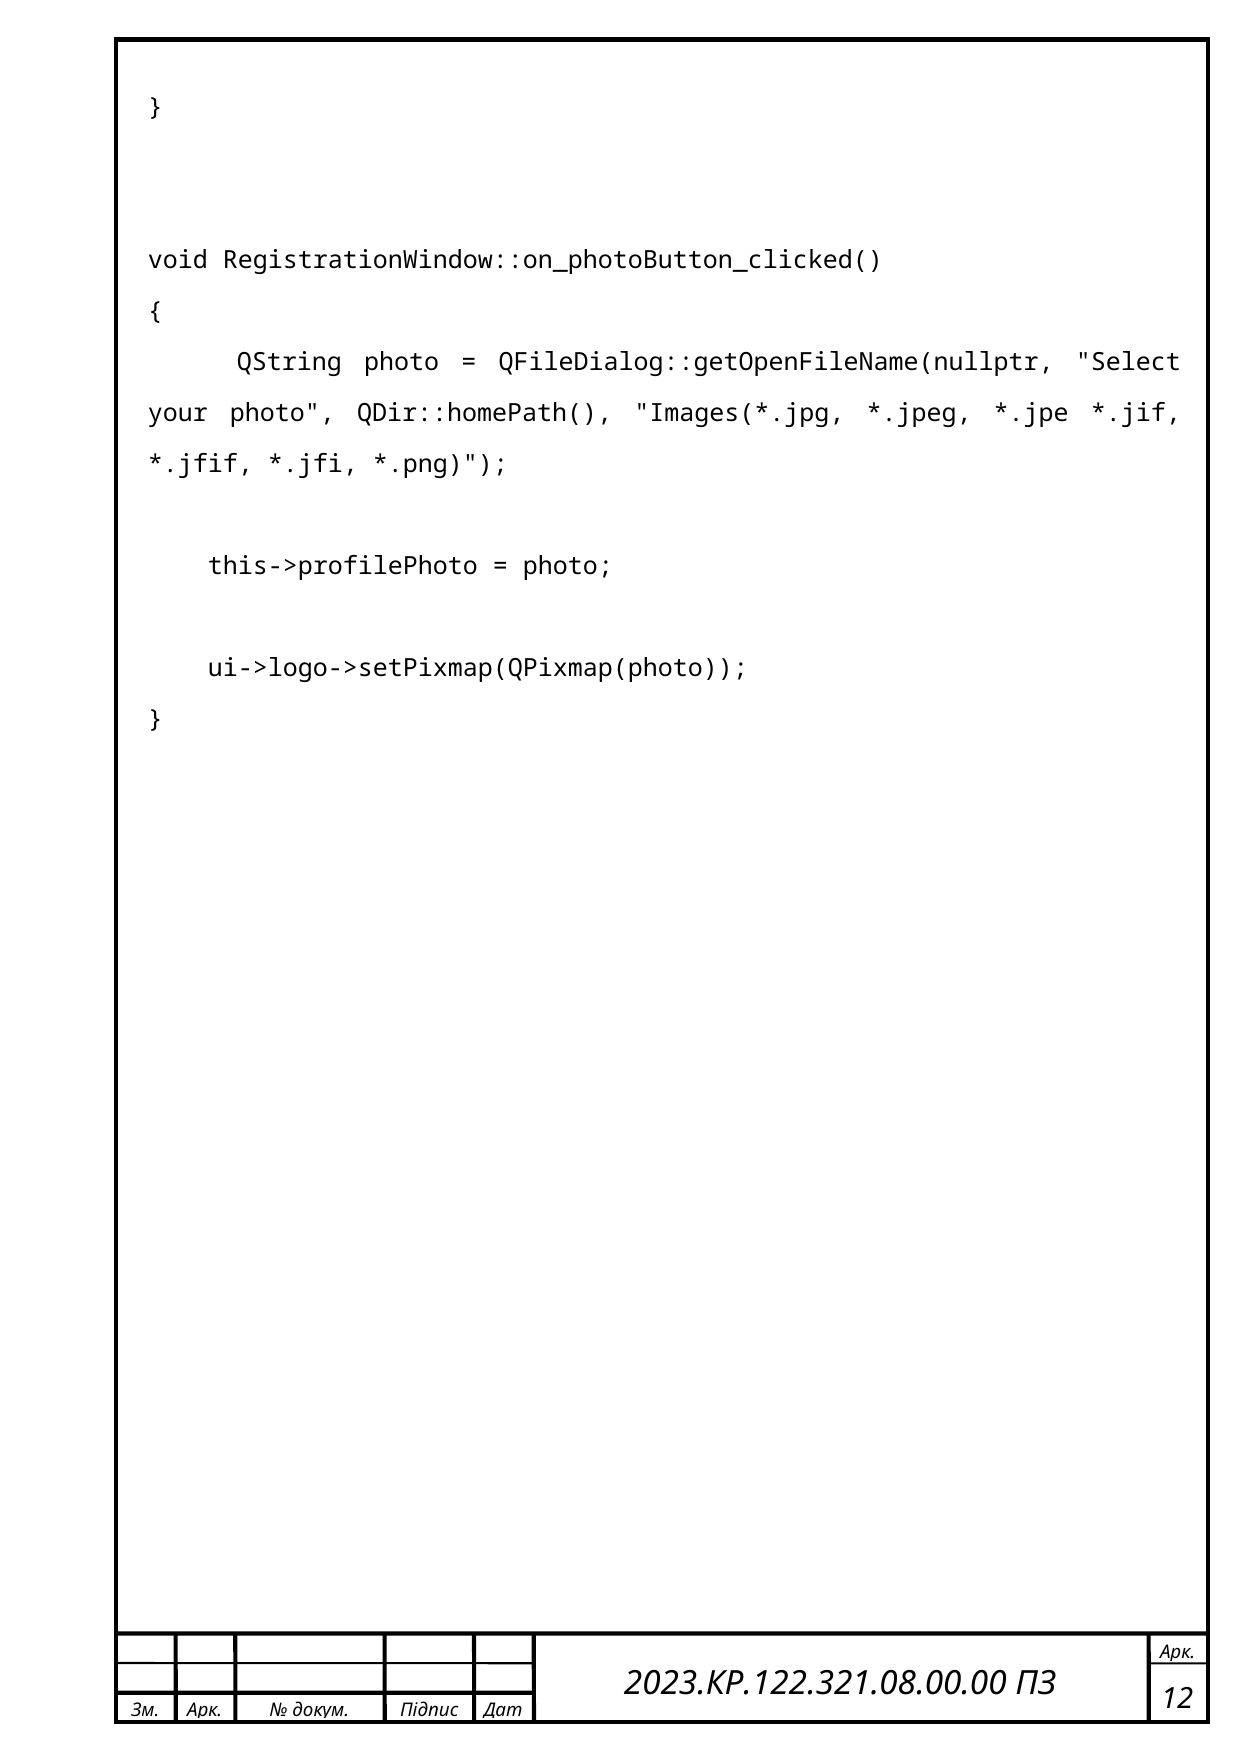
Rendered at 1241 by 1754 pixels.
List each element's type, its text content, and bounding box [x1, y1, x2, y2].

text { [148, 293, 1181, 327]
text } [148, 89, 1181, 123]
text ui->logo->setPixmap(QPixmap(photo)); [148, 650, 1181, 684]
text QString photo = QFileDialog::getOpenFileName(nullptr, "Select your photo", QDir::homePath(), "Images(*.jpg, *.jpeg, *.jpe *.jif, *.jfif, *.jfi, *.png)"); [148, 344, 1181, 480]
text void RegistrationWindow::on_photoButton_clicked() [148, 242, 1181, 276]
text } [148, 701, 1181, 735]
text this->profilePhoto = photo; [148, 548, 1181, 582]
